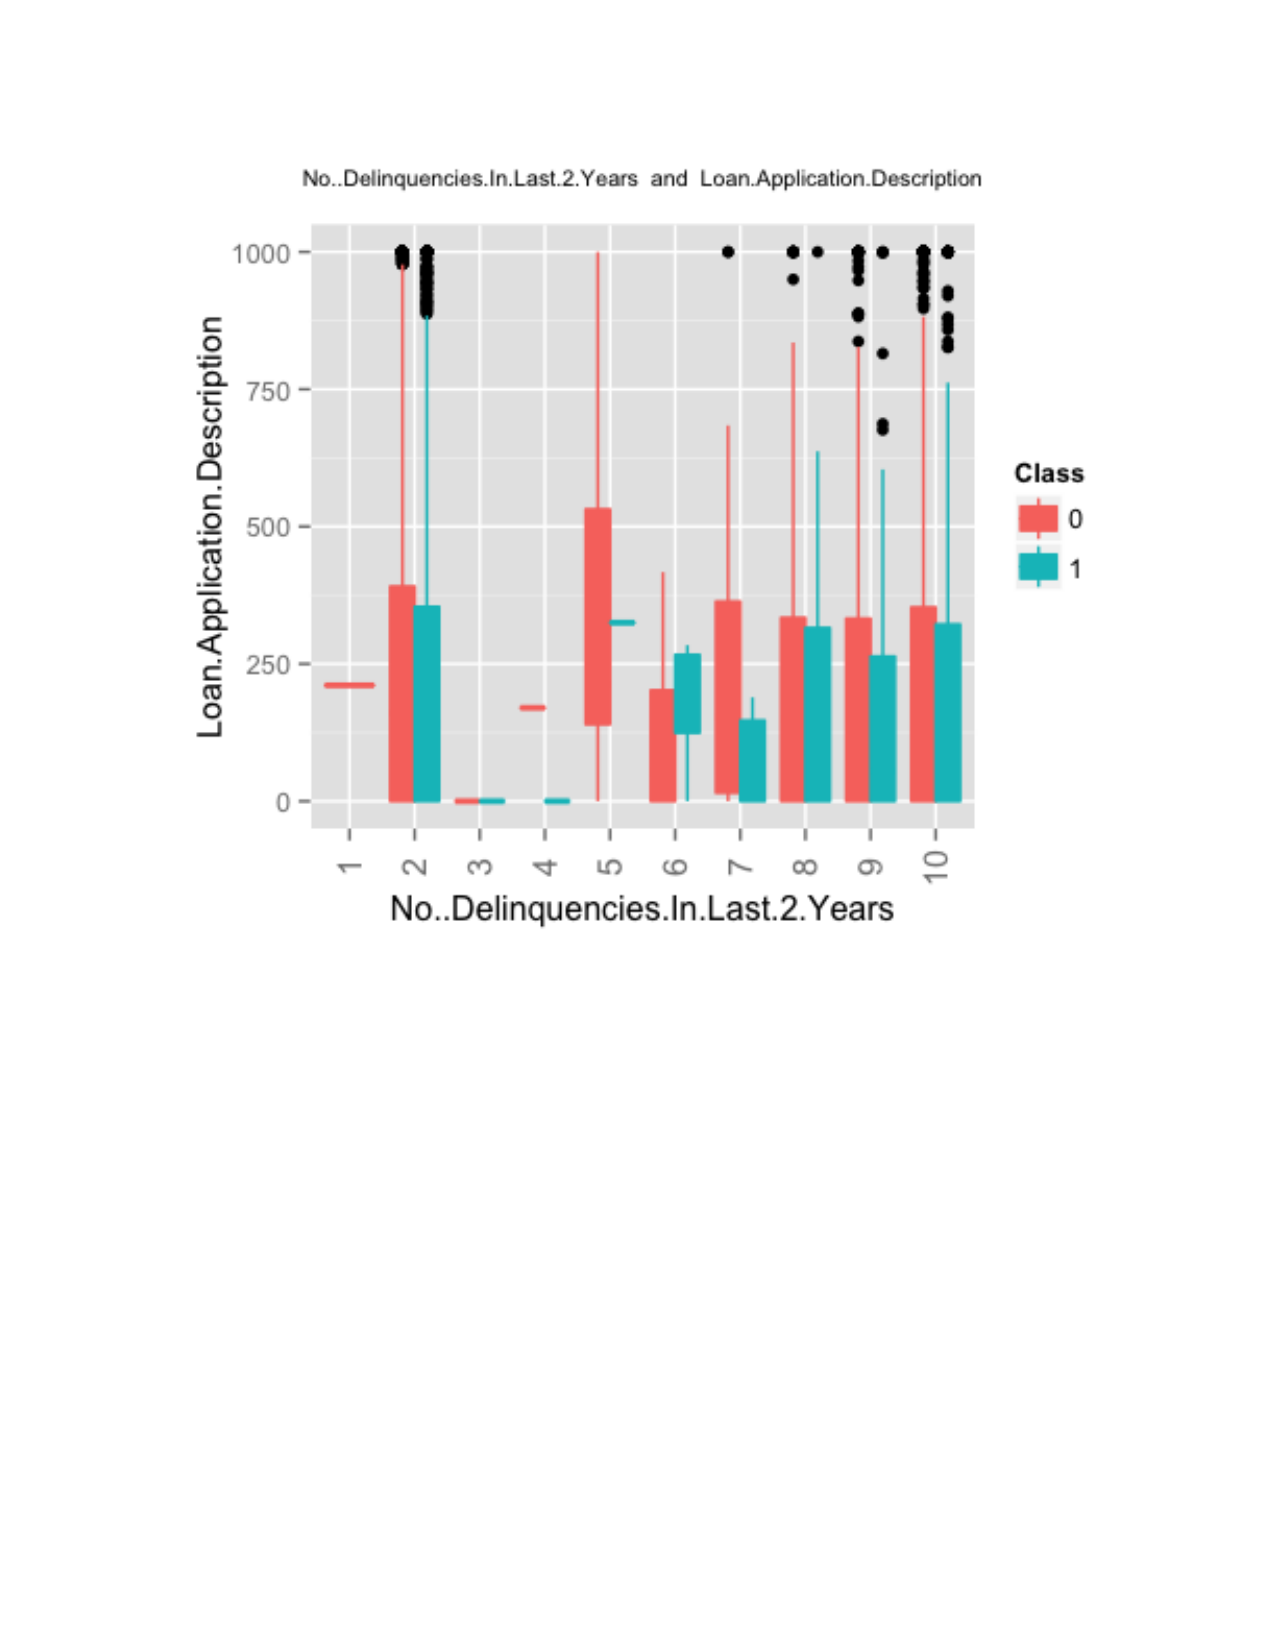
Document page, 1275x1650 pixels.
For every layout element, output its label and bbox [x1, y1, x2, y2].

picture [168, 150, 1169, 950]
